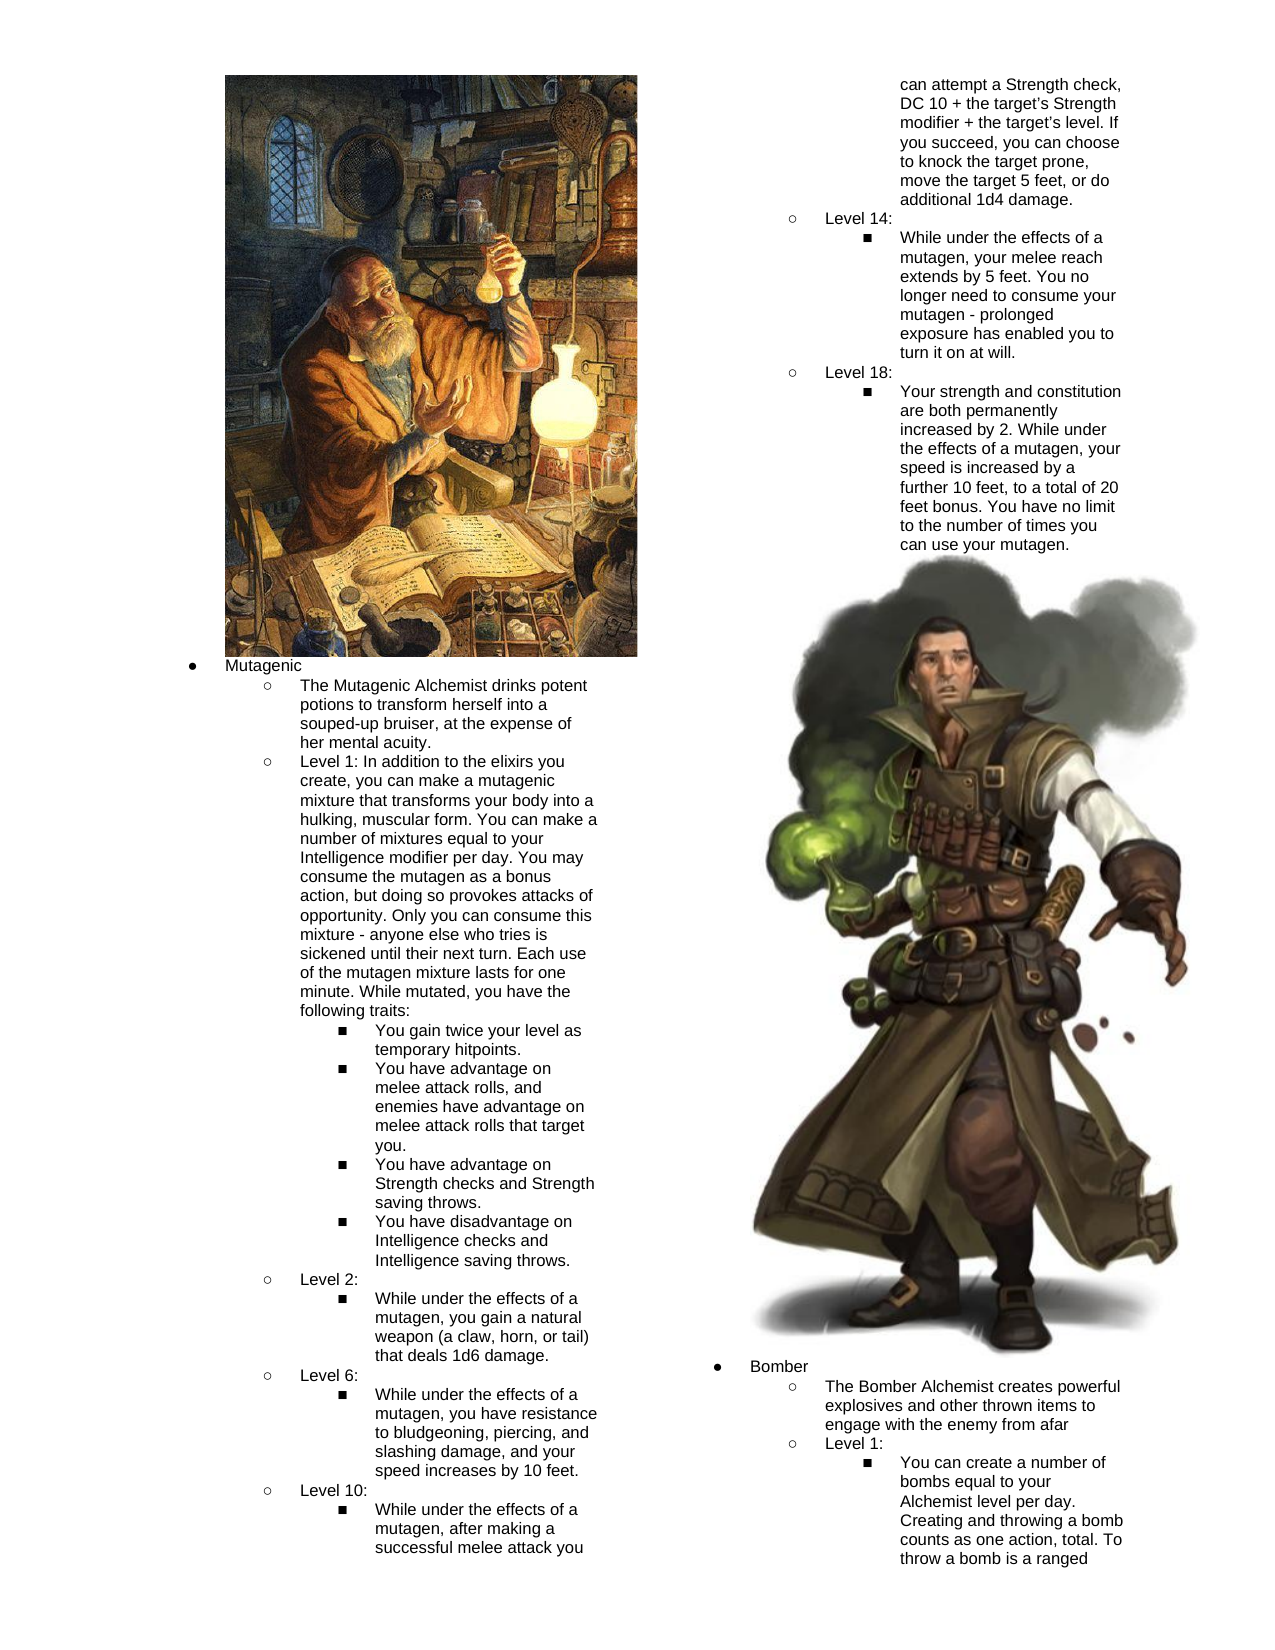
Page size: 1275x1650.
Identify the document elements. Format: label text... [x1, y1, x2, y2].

list Level 10: [262, 1480, 600, 1499]
list Level 18: [787, 362, 1125, 382]
list While under the effects of a mutagen, you gain a natural weapon (a claw, horn, or tail) that deals 1d6 damage. [337, 1289, 600, 1365]
list While under the effects of a mutagen, your melee reach extends by 5 feet. You no longer need to consume your mutagen - prolonged exposure has enabled you to turn it on at will. [862, 228, 1125, 362]
list You have advantage on melee attack rolls, and enemies have advantage on melee attack rolls that target you. [337, 1059, 600, 1154]
list Level 1: [787, 1434, 1125, 1453]
list You have advantage on Strength checks and Strength saving throws. [337, 1154, 600, 1212]
list Level 14: [787, 209, 1125, 228]
list The Mutagenic Alchemist drinks potent potions to transform herself into a souped-up bruiser, at the expense of her mental acuity. [262, 675, 600, 752]
list While under the effects of a mutagen, after making a successful melee attack you can attempt a Strength check, DC 10 + the target’s Strength modifier + the target’s level. If you succeed, you can choose to knock the target prone, move the target 5 feet, or do additional 1d4 damage. [862, 75, 1125, 209]
list You gain twice your level as temporary hitpoints. [337, 1020, 600, 1059]
list Bomber [712, 1357, 1125, 1376]
list While under the effects of a mutagen, you have resistance to bludgeoning, piercing, and slashing damage, and your speed increases by 10 feet. [337, 1384, 600, 1480]
list Your strength and constitution are both permanently increased by 2. While under the effects of a mutagen, your speed is increased by a further 10 feet, to a total of 20 feet bonus. You have no limit to the number of times you can use your mutagen. [862, 382, 1125, 554]
list Mutagenic [187, 656, 600, 675]
list Level 6: [262, 1365, 600, 1384]
picture [750, 554, 1200, 1358]
list Level 1: In addition to the elixirs you create, you can make a mutagenic mixture that transforms your body into a hulking, muscular form. You can make a number of mixtures equal to your Intelligence modifier per day. You may consume the mutagen as a bonus action, but doing so provokes attacks of opportunity. Only you can consume this mixture - anyone else who tries is sickened until their next turn. Each use of the mutagen mixture lasts for one minute. While mutated, you have the following traits: [262, 752, 600, 1020]
list The Bomber Alchemist creates powerful explosives and other thrown items to engage with the enemy from afar [787, 1376, 1125, 1434]
picture [225, 75, 638, 657]
list Level 2: [262, 1269, 600, 1289]
list You have disadvantage on Intelligence checks and Intelligence saving throws. [337, 1212, 600, 1269]
